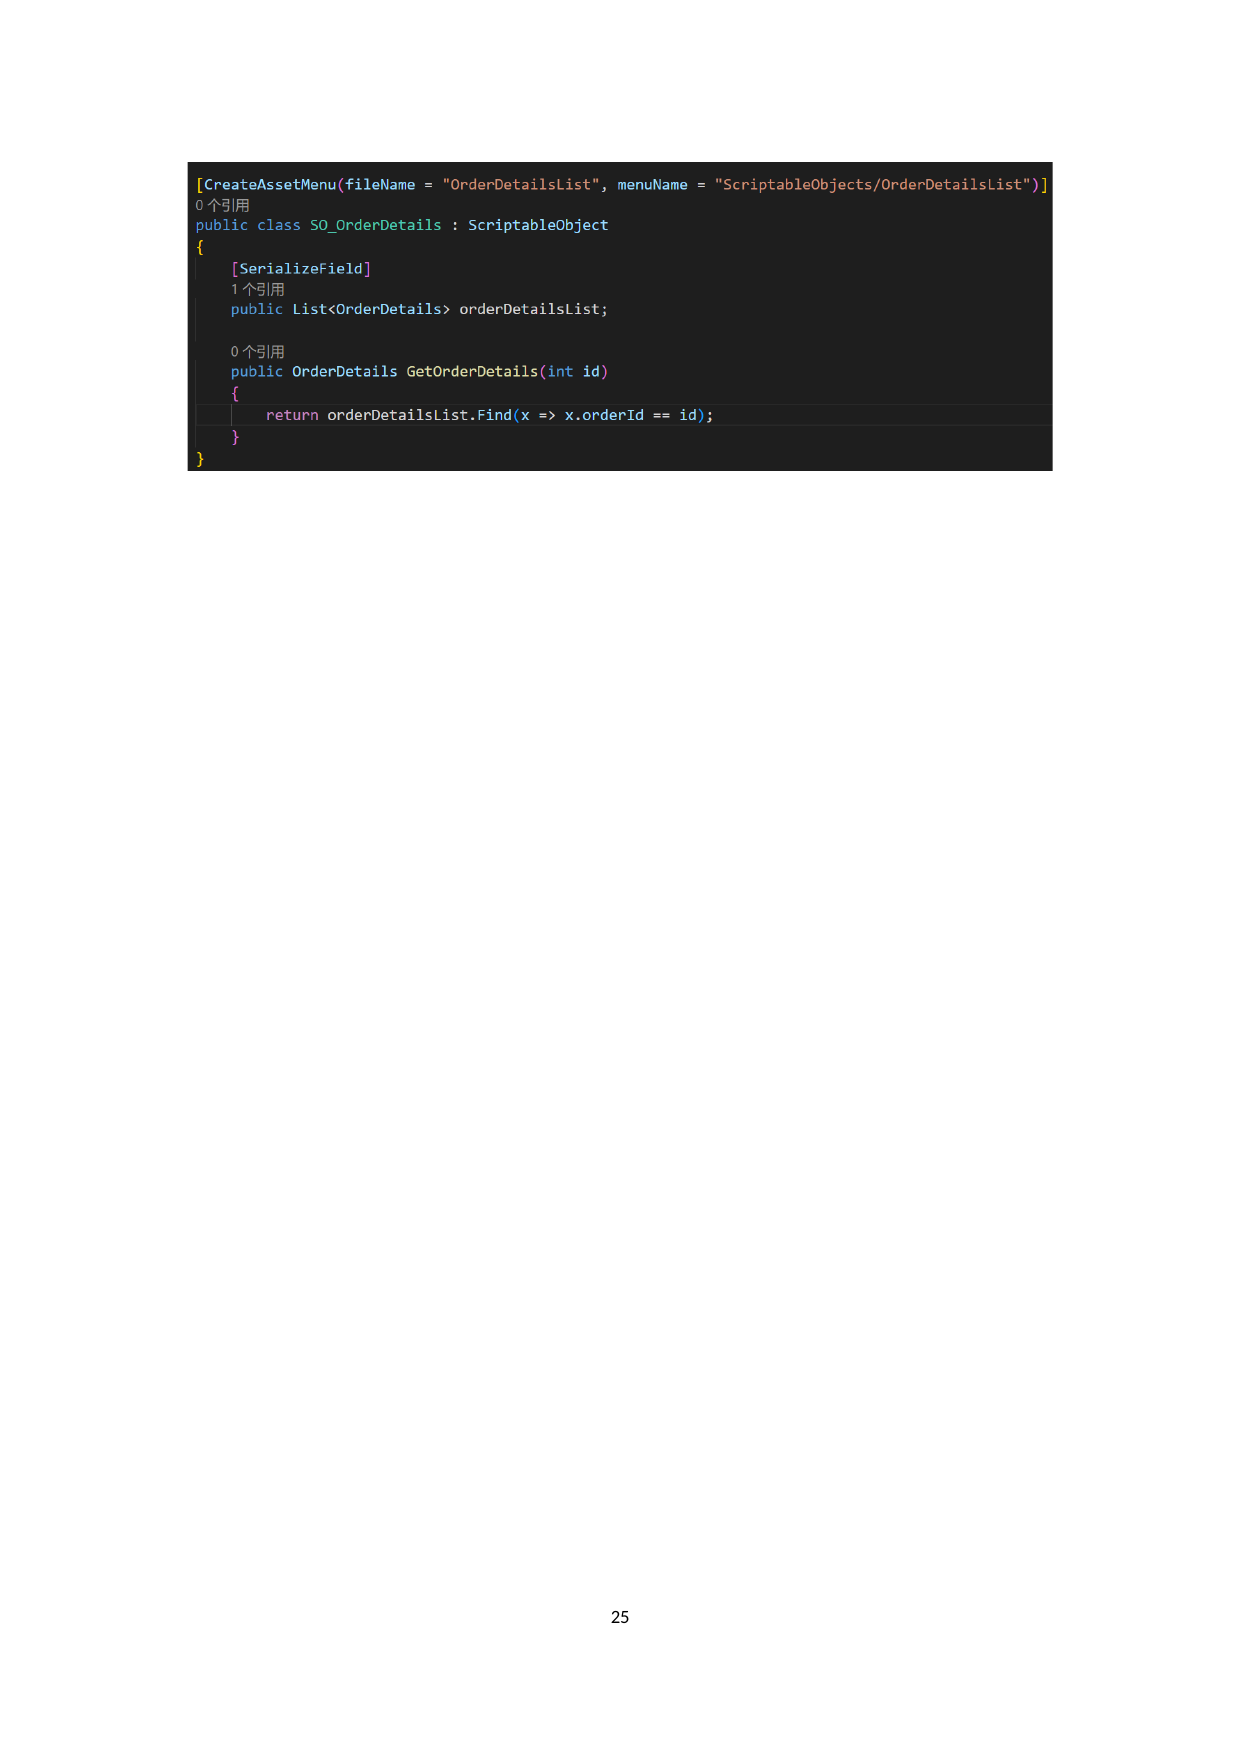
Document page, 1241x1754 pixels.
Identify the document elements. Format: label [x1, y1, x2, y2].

picture [187, 162, 1053, 471]
